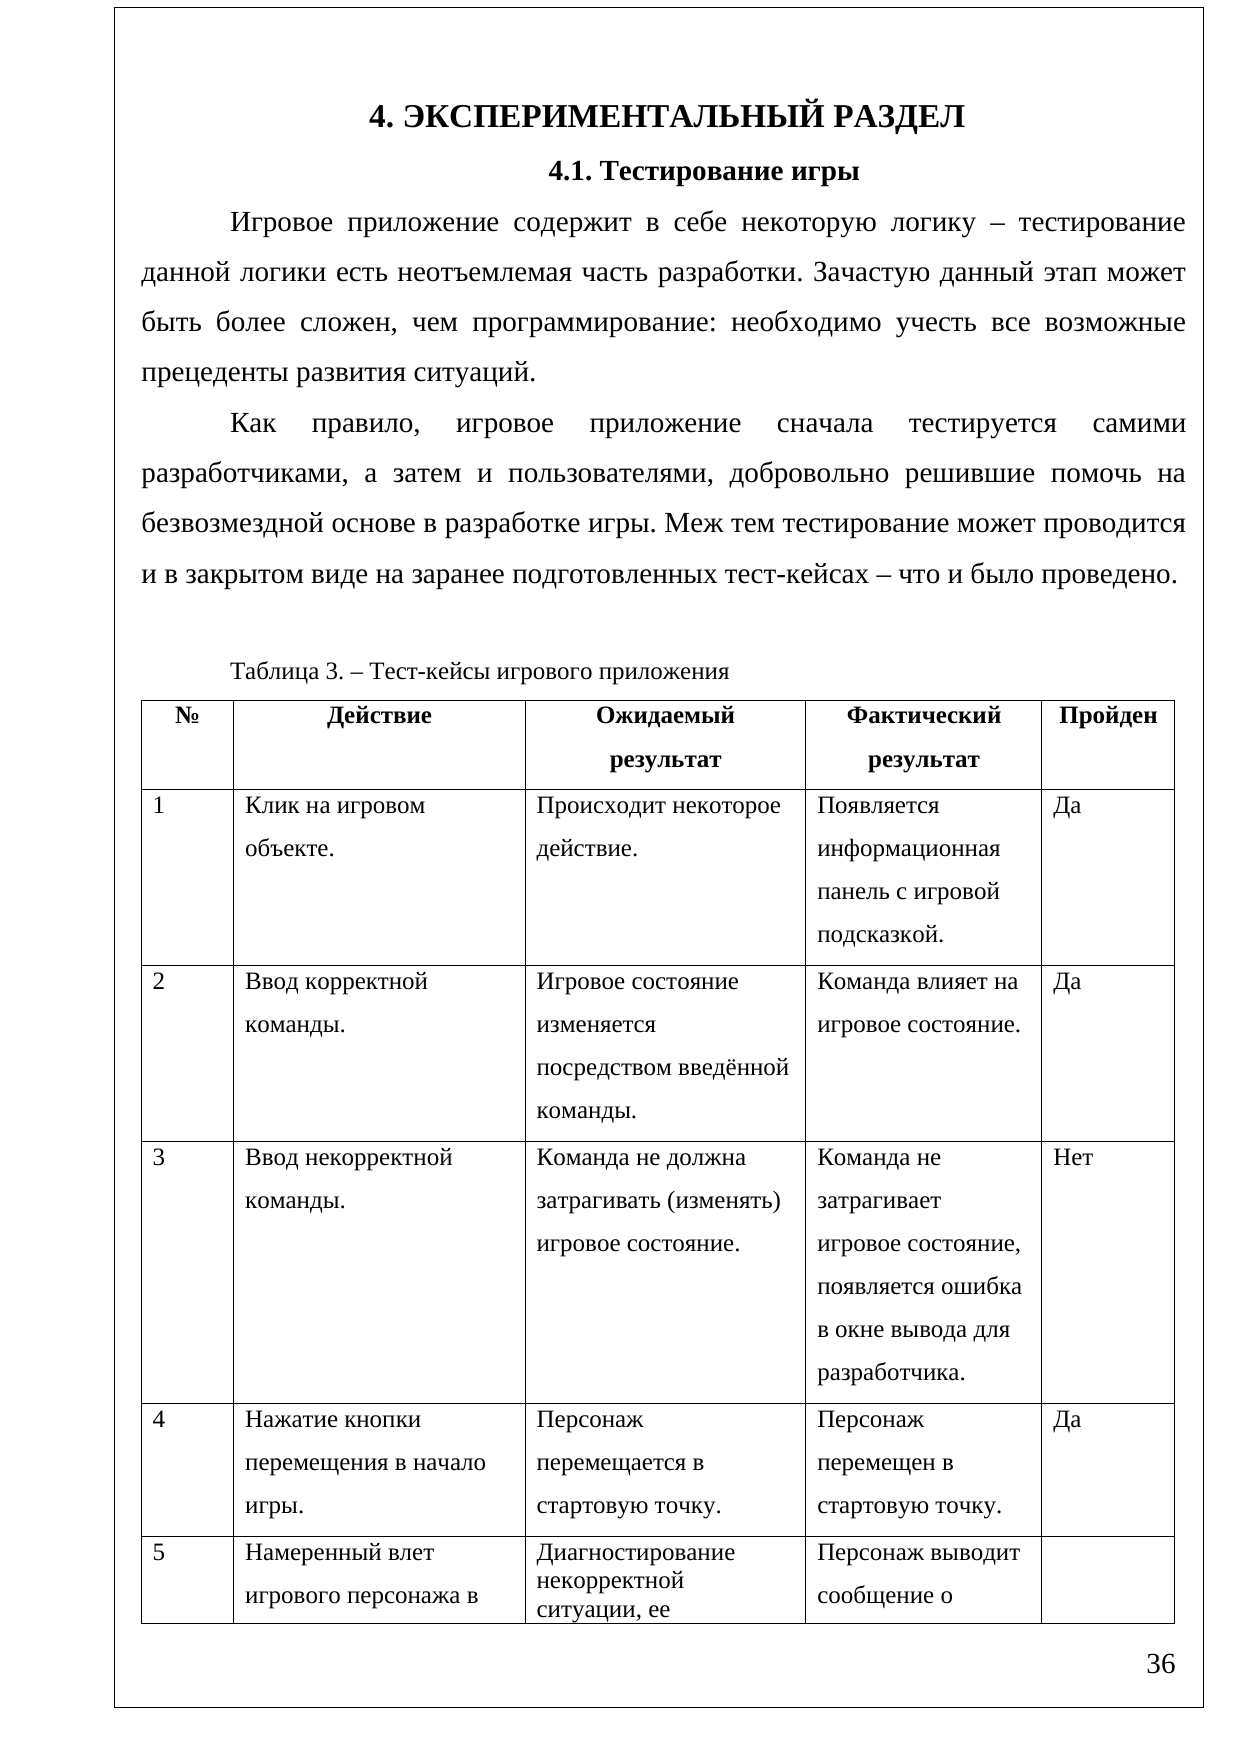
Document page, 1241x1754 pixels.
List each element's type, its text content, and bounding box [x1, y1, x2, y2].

table_header Ожидаемый результат [526, 701, 805, 789]
table_cell Команда не затрагивает игровое состояние, появляется ошибка в окне вывода для разработчика. [806, 1142, 1041, 1403]
table_cell Появляется информационная панель с игровой подсказкой. [806, 790, 1041, 965]
table_header Фактический результат [806, 701, 1041, 789]
subtitle 4.1. Тестирование игры [171, 153, 1163, 187]
text Игровое приложение содержит в себе некоторую логику – тестирование данной логики есть неотъемлемая часть разработки. Зачастую данный этап может быть более сложен, чем программирование: необходимо учесть все возможные прецеденты развития ситуаций. [141, 204, 1187, 388]
text Таблица 3. – Тест-кейсы игрового приложения [141, 656, 1163, 685]
table_header Действие [234, 701, 525, 789]
subtitle 4. ЭКСПЕРИМЕНТАЛЬНЫЙ РАЗДЕЛ [171, 96, 1163, 134]
table_cell Команда не должна затрагивать (изменять) игровое состояние. [526, 1142, 805, 1403]
table_cell Происходит некоторое действие. [526, 790, 805, 965]
text Как правило, игровое приложение сначала тестируется самими разработчиками, а затем и пользователями, добровольно решившие помочь на безвозмездной основе в разработке игры. Меж тем тестирование может проводится и в закрытом виде на заранее подготовленных тест-кейсах – что и было проведено. [141, 405, 1187, 589]
table_cell Персонаж перемещен в стартовую точку. [806, 1404, 1041, 1536]
table_cell Персонаж перемещается в стартовую точку. [526, 1404, 805, 1536]
table_cell Ввод корректной команды. [234, 966, 525, 1141]
table_header № [142, 701, 233, 789]
table_header Пройден [1042, 701, 1174, 789]
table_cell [806, 1537, 1041, 1623]
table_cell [526, 1537, 805, 1623]
table_cell 5 [142, 1537, 233, 1623]
table_cell Клик на игровом объекте. [234, 790, 525, 965]
table_cell 3 [142, 1142, 233, 1403]
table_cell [234, 1537, 525, 1623]
table_cell Нет [1042, 1142, 1174, 1403]
table_cell [1042, 1537, 1174, 1623]
table_cell Да [1042, 966, 1174, 1141]
table_cell 4 [142, 1404, 233, 1536]
table_cell 2 [142, 966, 233, 1141]
table_cell Нажатие кнопки перемещения в начало игры. [234, 1404, 525, 1536]
table_cell Да [1042, 790, 1174, 965]
table_cell Команда влияет на игровое состояние. [806, 966, 1041, 1141]
table_cell Ввод некорректной команды. [234, 1142, 525, 1403]
table_cell 1 [142, 790, 233, 965]
table_cell Игровое состояние изменяется посредством введённой команды. [526, 966, 805, 1141]
table_cell Да [1042, 1404, 1174, 1536]
